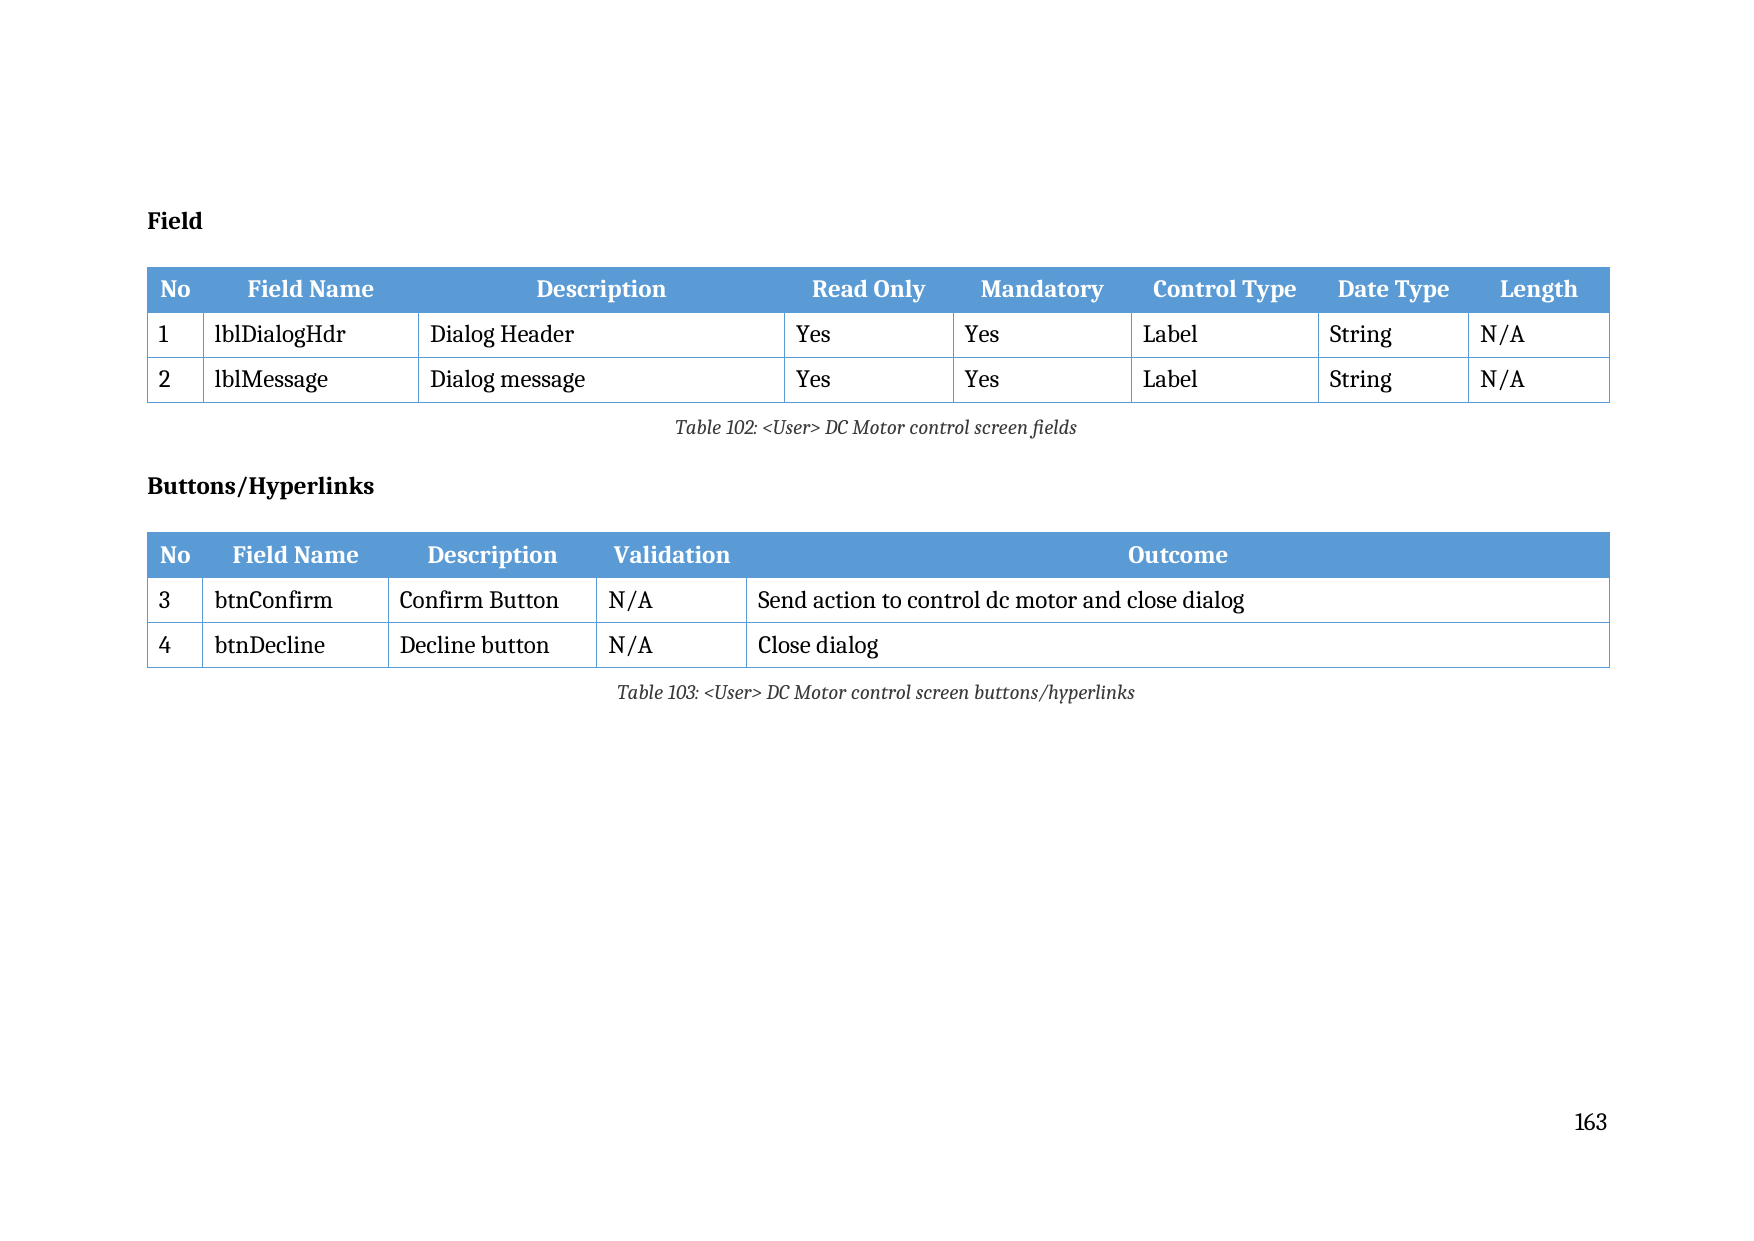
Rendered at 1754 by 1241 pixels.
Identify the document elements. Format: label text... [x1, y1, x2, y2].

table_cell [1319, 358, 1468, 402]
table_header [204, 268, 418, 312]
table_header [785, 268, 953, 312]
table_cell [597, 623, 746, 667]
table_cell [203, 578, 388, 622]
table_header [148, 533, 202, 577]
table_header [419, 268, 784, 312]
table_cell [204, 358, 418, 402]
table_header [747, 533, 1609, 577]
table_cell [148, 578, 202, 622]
text Field [147, 207, 1607, 236]
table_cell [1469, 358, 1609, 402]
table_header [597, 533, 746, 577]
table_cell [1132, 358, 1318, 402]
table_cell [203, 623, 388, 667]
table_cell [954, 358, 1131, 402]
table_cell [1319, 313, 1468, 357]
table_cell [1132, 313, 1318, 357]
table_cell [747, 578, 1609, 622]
text Buttons/Hyperlinks [147, 472, 1607, 501]
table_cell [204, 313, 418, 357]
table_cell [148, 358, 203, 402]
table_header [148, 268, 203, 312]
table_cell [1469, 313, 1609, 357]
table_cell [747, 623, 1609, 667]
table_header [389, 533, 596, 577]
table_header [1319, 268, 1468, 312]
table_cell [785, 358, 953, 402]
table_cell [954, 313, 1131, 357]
text Table 103: <User> DC Motor control screen buttons/hyperlinks [147, 680, 1607, 704]
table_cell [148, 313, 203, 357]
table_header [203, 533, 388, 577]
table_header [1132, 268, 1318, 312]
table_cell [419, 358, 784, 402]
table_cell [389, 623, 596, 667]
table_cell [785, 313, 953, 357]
text Table 102: <User> DC Motor control screen fields [147, 415, 1607, 439]
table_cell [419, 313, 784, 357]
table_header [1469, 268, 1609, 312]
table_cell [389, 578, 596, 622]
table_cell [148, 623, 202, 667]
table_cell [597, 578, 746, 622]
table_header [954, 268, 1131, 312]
